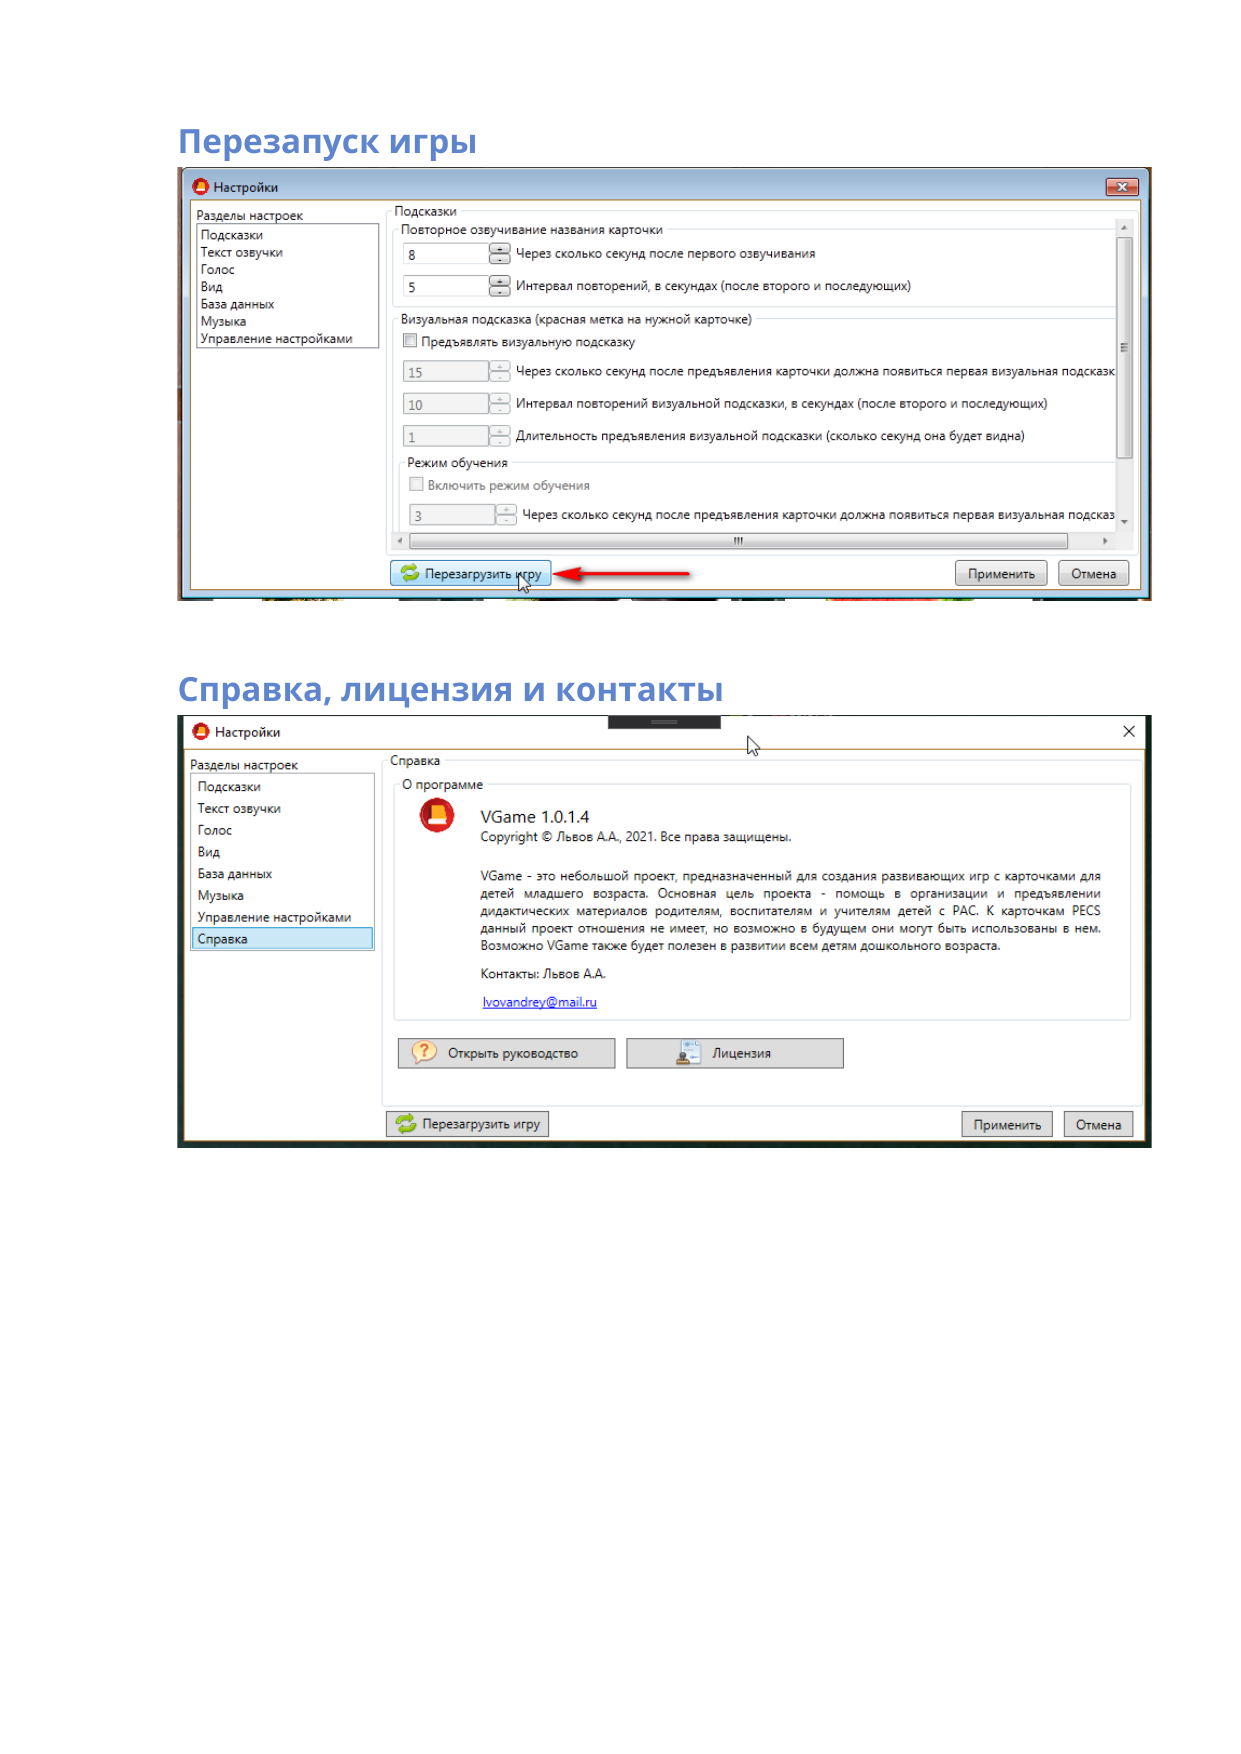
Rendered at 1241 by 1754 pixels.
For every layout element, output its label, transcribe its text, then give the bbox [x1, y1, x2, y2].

picture [177, 715, 1152, 1148]
subtitle Справка, лицензия и контакты [177, 666, 1152, 712]
picture [177, 167, 1152, 601]
subtitle Перезапуск игры [177, 118, 1152, 163]
